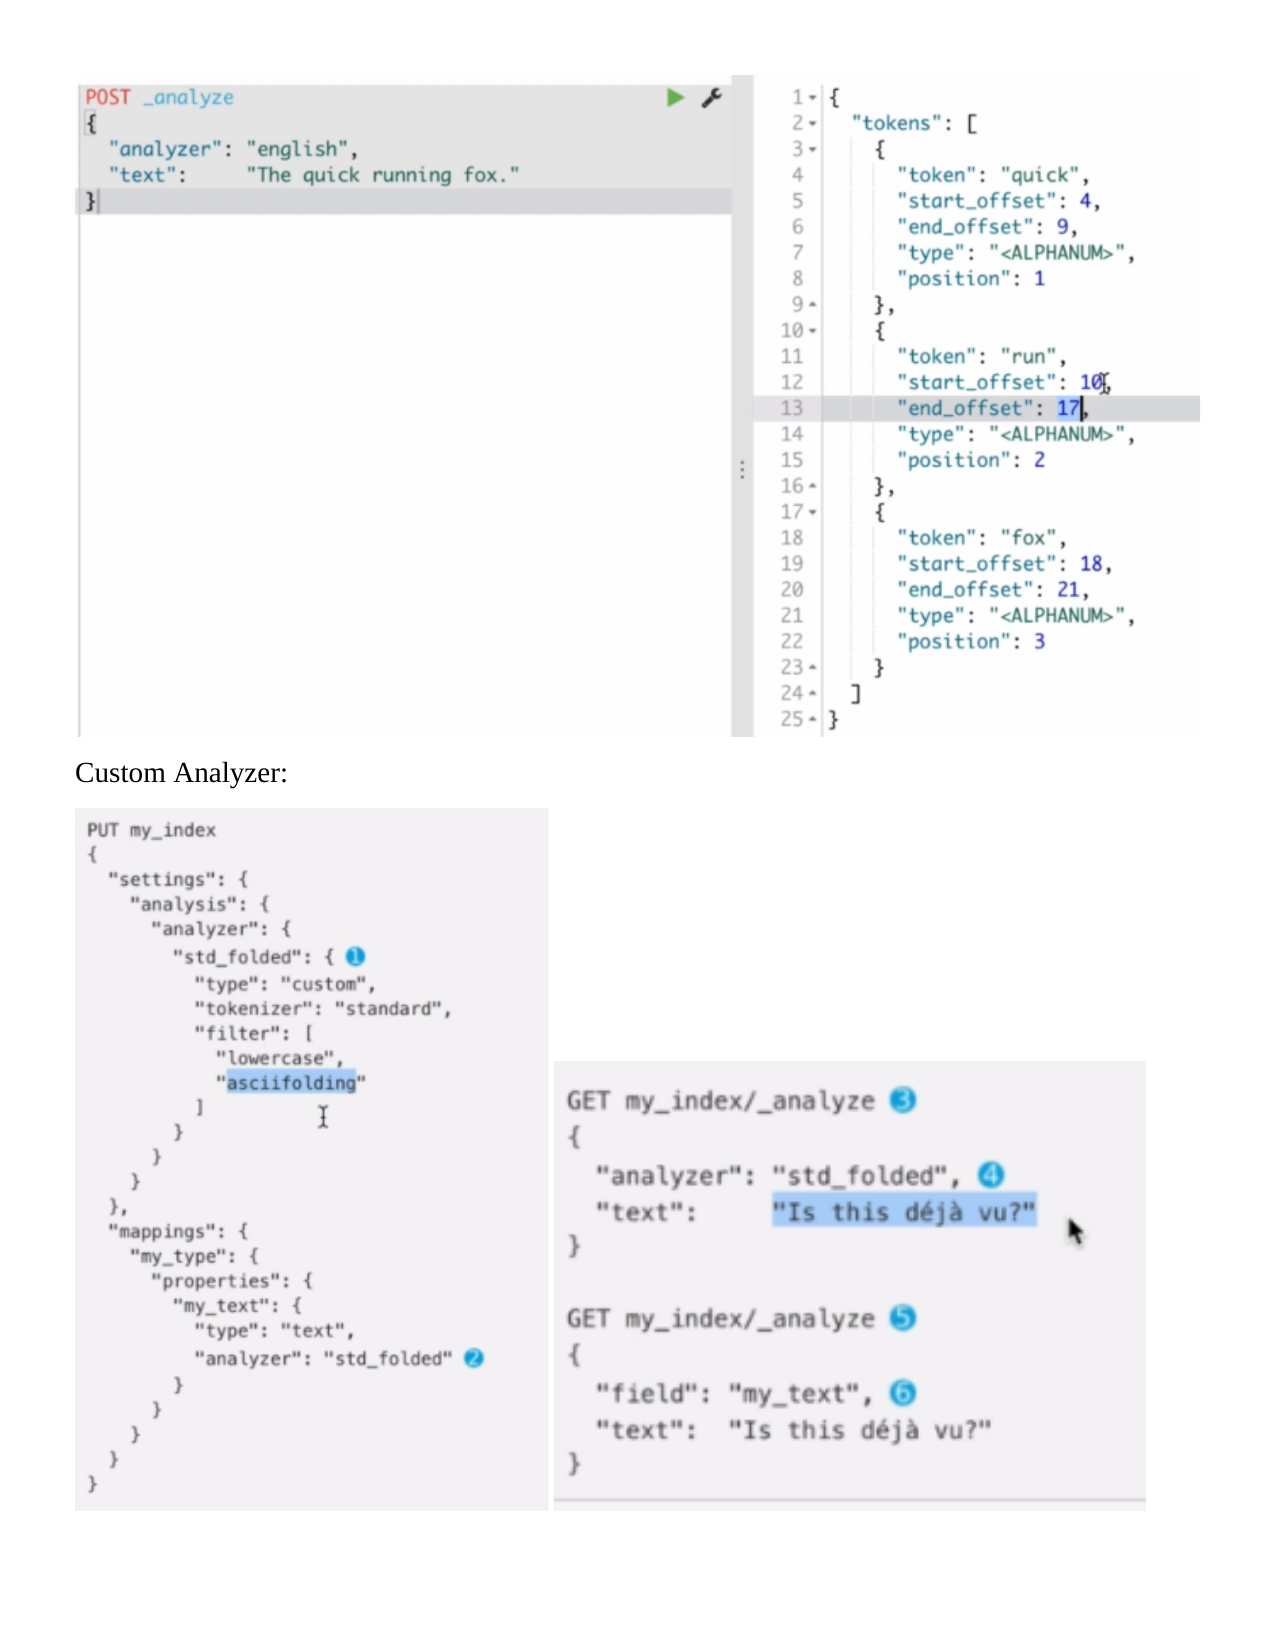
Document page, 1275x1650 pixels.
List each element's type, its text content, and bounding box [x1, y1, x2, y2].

picture [75, 75, 1200, 737]
picture [553, 1061, 1146, 1511]
text Custom Analyzer: [75, 755, 1200, 789]
picture [75, 808, 549, 1511]
